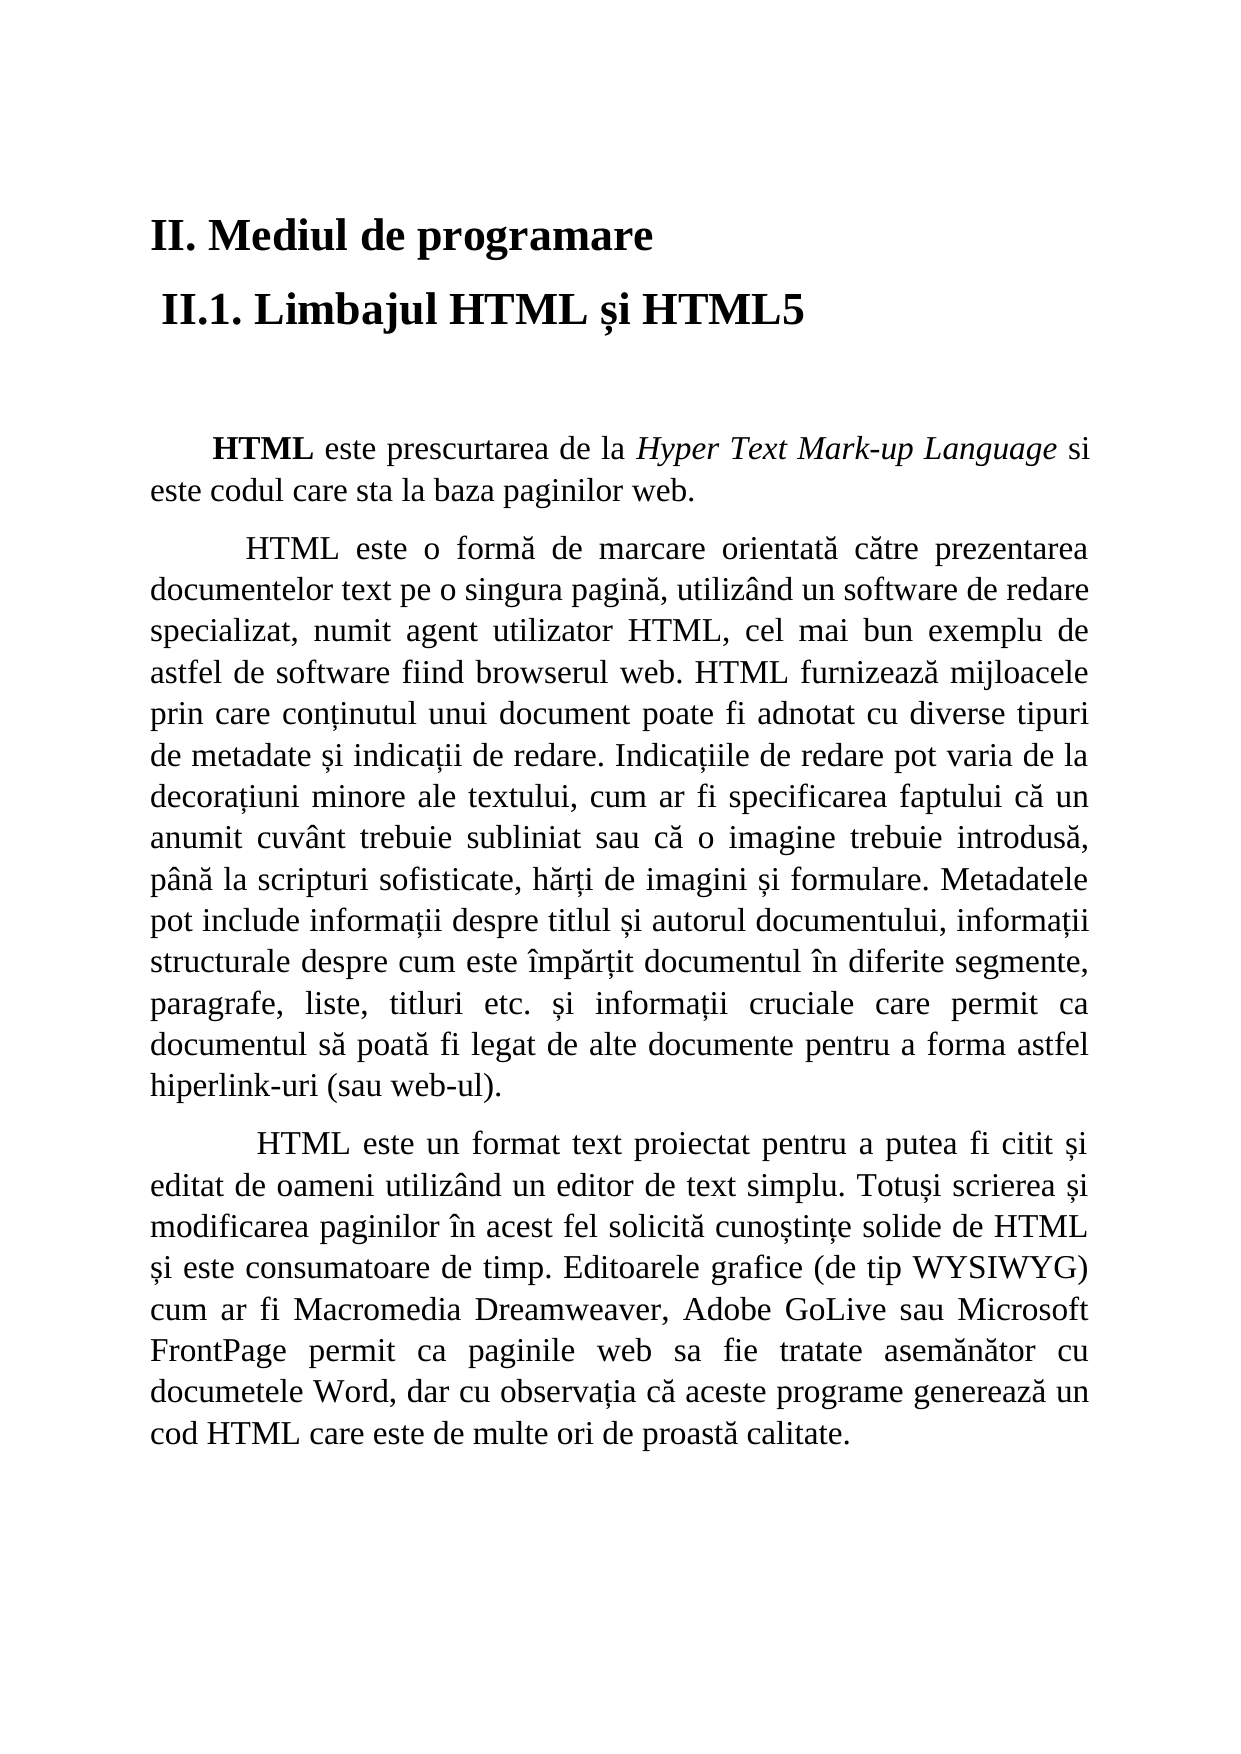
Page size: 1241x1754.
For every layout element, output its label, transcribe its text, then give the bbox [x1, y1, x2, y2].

text HTML este o formă de marcare orientată către prezentarea documentelor text pe o singura pagină, utilizând un software de redare specializat, numit agent utilizator HTML, cel mai bun exemplu de astfel de software fiind browserul web. HTML furnizează mijloacele prin care conținutul unui document poate fi adnotat cu diverse tipuri de metadate și indicații de redare. Indicațiile de redare pot varia de la decorațiuni minore ale textului, cum ar fi specificarea faptului că un anumit cuvânt trebuie subliniat sau că o imagine trebuie introdusă, până la scripturi sofisticate, hărți de imagini și formulare. Metadatele pot include informații despre titlul și autorul documentului, informații structurale despre cum este împărțit documentul în diferite segmente, paragrafe, liste, titluri etc. și informații cruciale care permit ca documentul să poată fi legat de alte documente pentru a forma astfel hiperlink-uri (sau web-ul). [150, 528, 1090, 1104]
text II.1. Limbajul HTML și HTML5 [150, 282, 1090, 334]
text HTML este prescurtarea de la Hyper Text Mark-up Language si este codul care sta la baza paginilor web. [150, 429, 1090, 508]
text II. Mediul de programare [150, 208, 1090, 261]
text HTML este un format text proiectat pentru a putea fi citit și editat de oameni utilizând un editor de text simplu. Totuși scrierea și modificarea paginilor în acest fel solicită cunoștințe solide de HTML și este consumatoare de timp. Editoarele grafice (de tip WYSIWYG) cum ar fi Macromedia Dreamweaver, Adobe GoLive sau Microsoft FrontPage permit ca paginile web sa fie tratate asemănător cu documetele Word, dar cu observația că aceste programe generează un cod HTML care este de multe ori de proastă calitate. [150, 1124, 1090, 1451]
